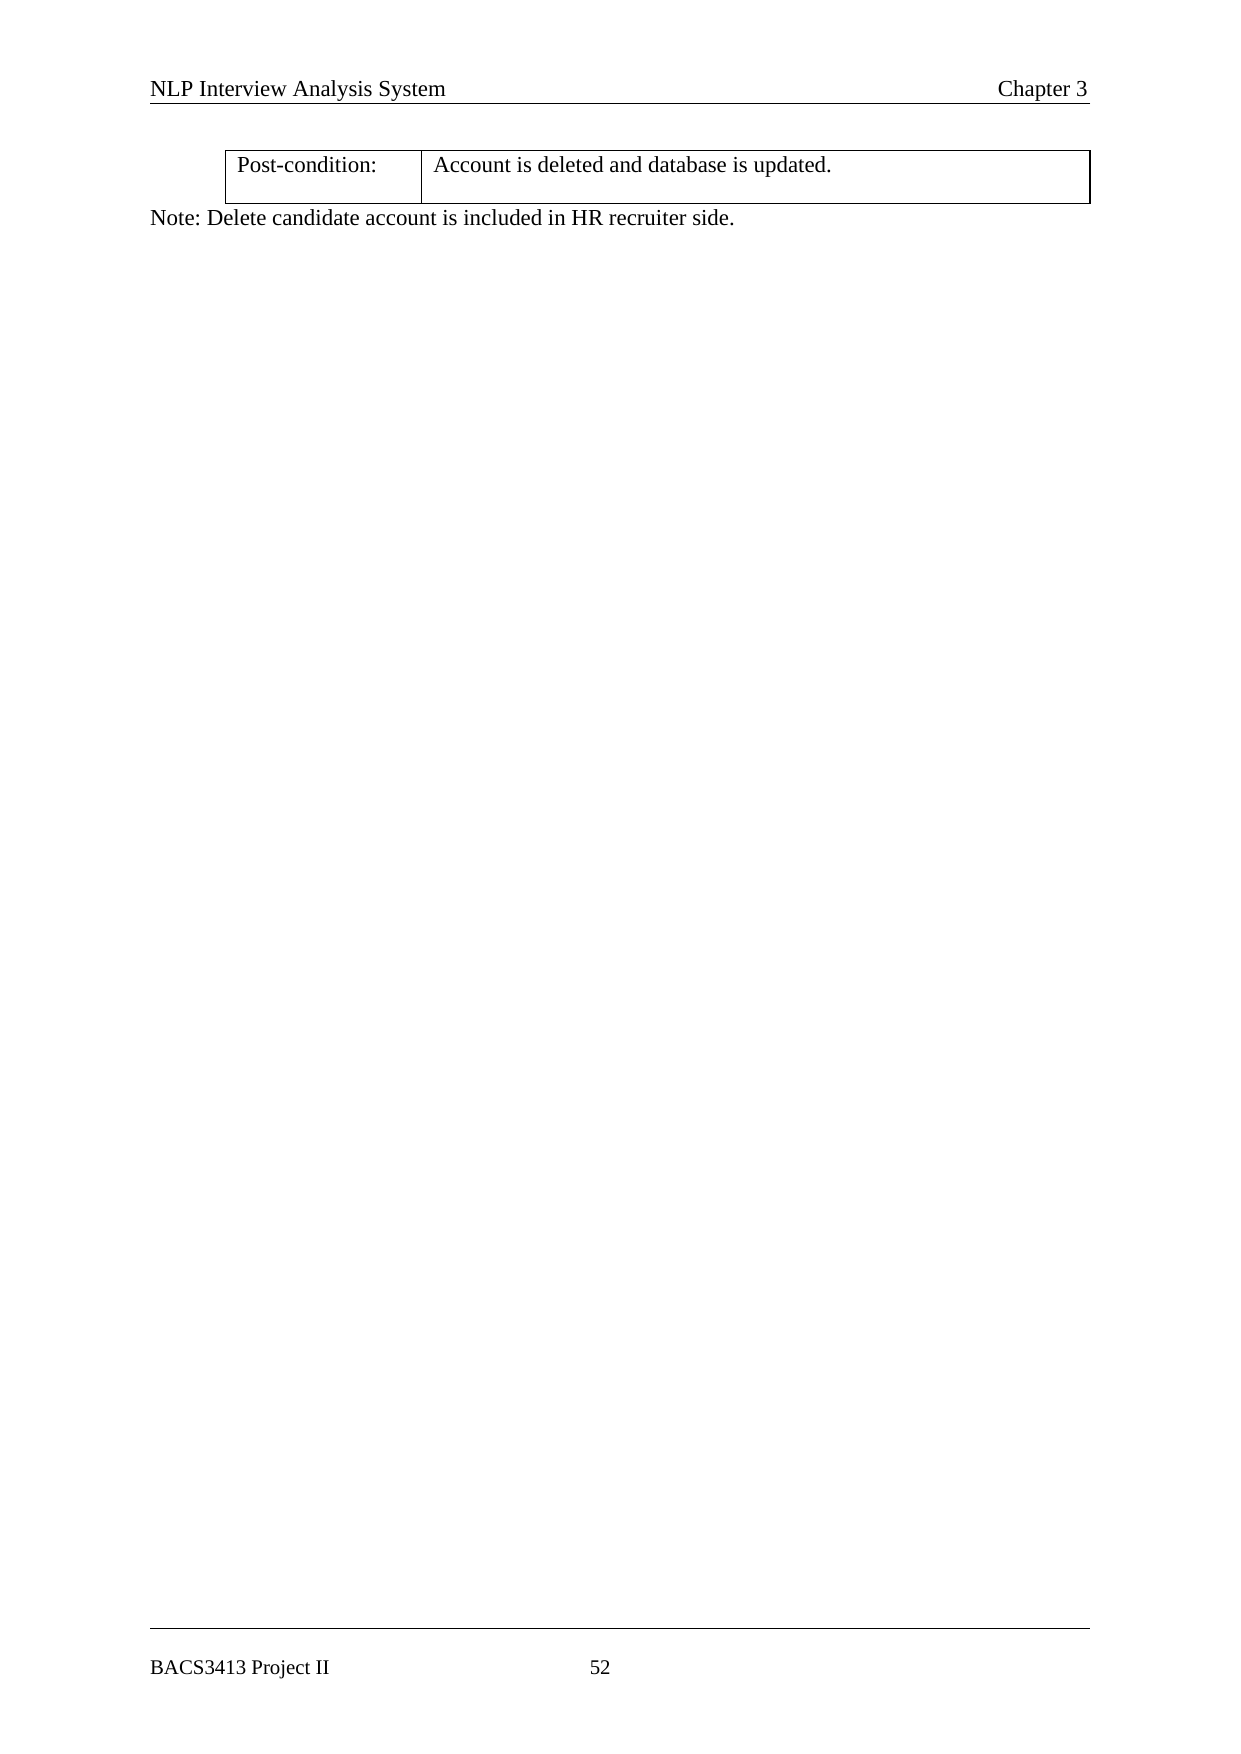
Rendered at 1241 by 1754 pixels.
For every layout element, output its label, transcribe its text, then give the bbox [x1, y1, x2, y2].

text Note: Delete candidate account is included in HR recruiter side. [150, 204, 1090, 230]
table_cell Account is deleted and database is updated. [422, 151, 1089, 203]
table_cell Post-condition: [226, 151, 421, 203]
